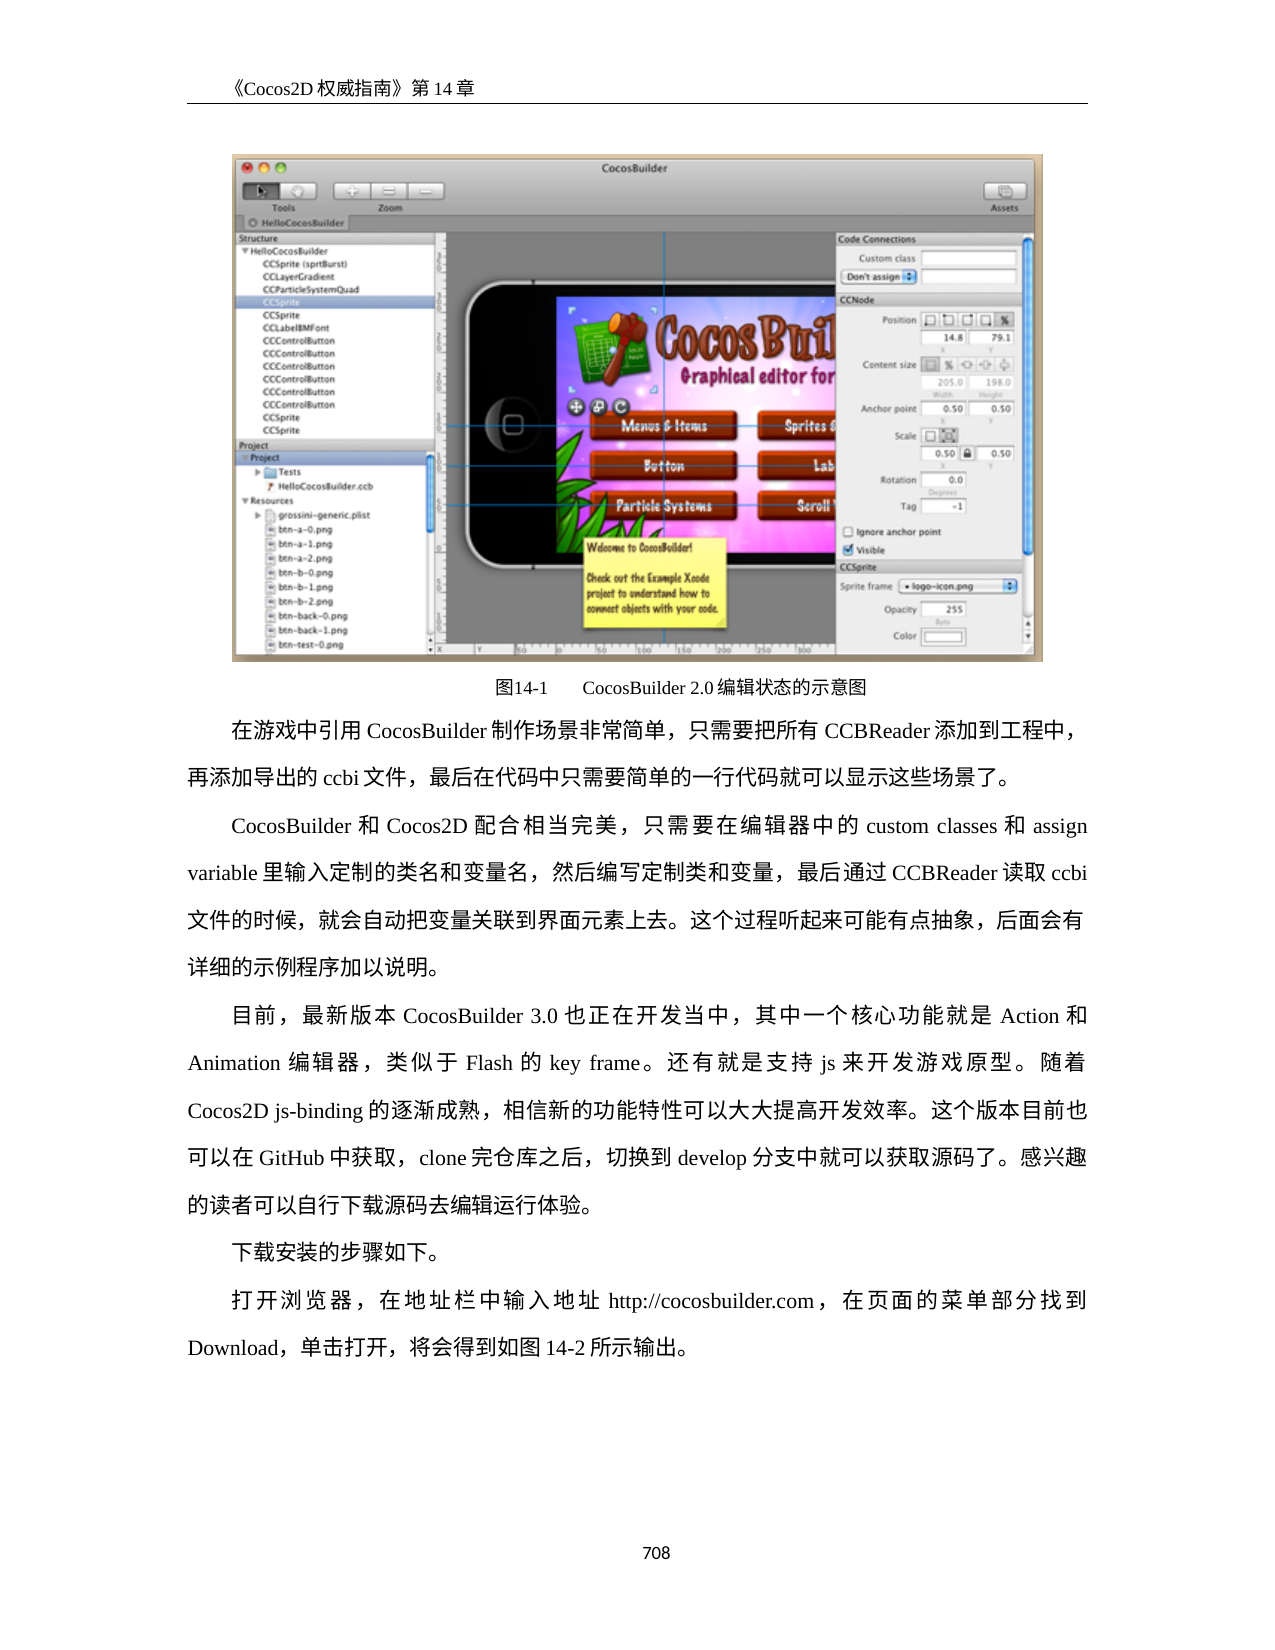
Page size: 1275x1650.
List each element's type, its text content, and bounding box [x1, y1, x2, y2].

text 下载安装的步骤如下。 [187, 1235, 1088, 1267]
picture [232, 154, 1043, 662]
text CocosBuilder和Cocos2D配合相当完美，只需要在编辑器中的custom classes和assign variable里输入定制的类名和变量名，然后编写定制类和变量，最后通过CCBReader读取ccbi文件的时候，就会自动把变量关联到界面元素上去。这个过程听起来可能有点抽象，后面会有详细的示例程序加以说明。 [187, 808, 1088, 982]
text 打开浏览器，在地址栏中输入地址http://cocosbuilder.com，在页面的菜单部分找到Download，单击打开，将会得到如图14-2所示输出。 [187, 1283, 1088, 1362]
text CocosBuilder 2.0编辑状态的示意图 [231, 674, 1088, 700]
text 在游戏中引用CocosBuilder制作场景非常简单，只需要把所有CCBReader添加到工程中，再添加导出的ccbi文件，最后在代码中只需要简单的一行代码就可以显示这些场景了。 [187, 713, 1088, 792]
text 目前，最新版本CocosBuilder 3.0也正在开发当中，其中一个核心功能就是Action和Animation编辑器，类似于Flash的key frame。还有就是支持js来开发游戏原型。随着Cocos2D js-binding的逐渐成熟，相信新的功能特性可以大大提高开发效率。这个版本目前也可以在GitHub中获取，clone完仓库之后，切换到develop分支中就可以获取源码了。感兴趣的读者可以自行下载源码去编辑运行体验。 [187, 998, 1088, 1219]
